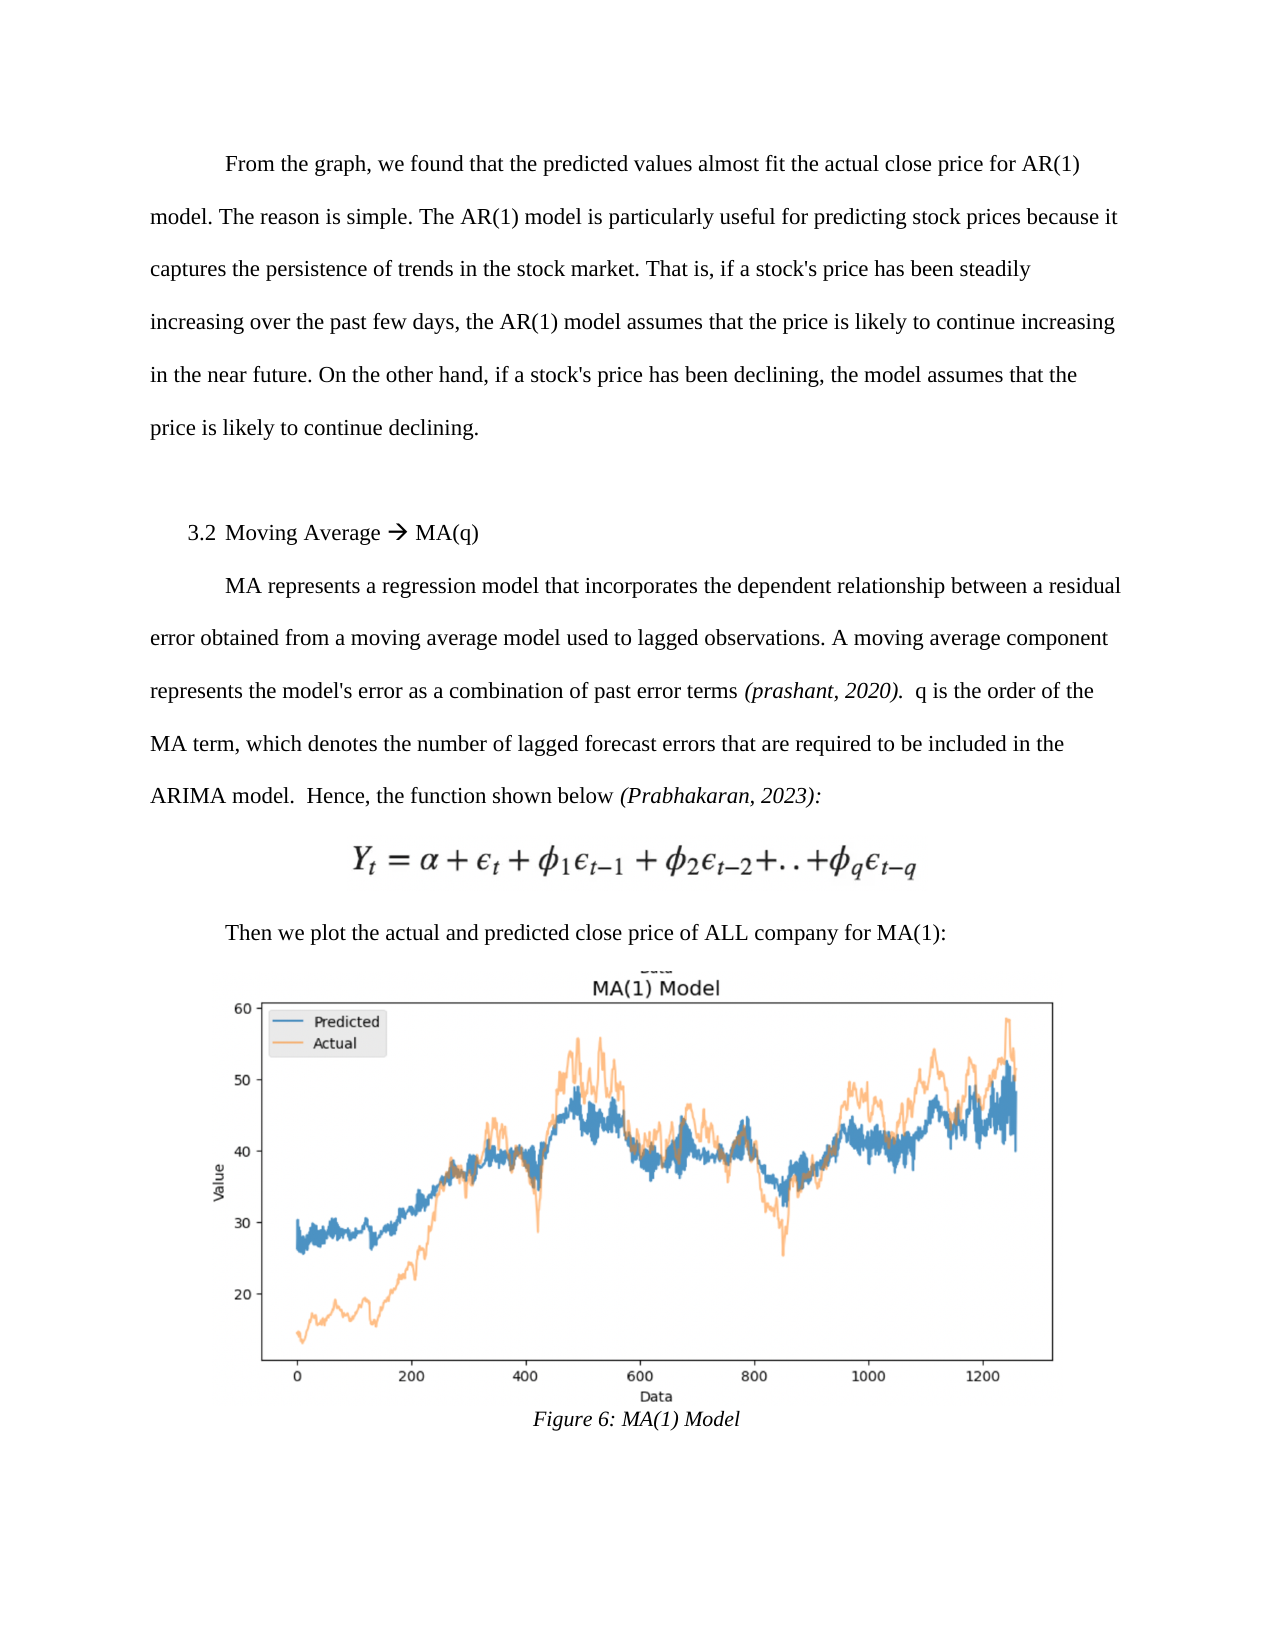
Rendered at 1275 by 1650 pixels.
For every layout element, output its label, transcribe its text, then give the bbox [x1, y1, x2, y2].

text From the graph, we found that the predicted values almost fit the actual close price for AR(1) model. The reason is simple. The AR(1) model is particularly useful for predicting stock prices because it captures the persistence of trends in the stock market. That is, if a stock's price has been steadily increasing over the past few days, the AR(1) model assumes that the price is likely to continue increasing in the near future. On the other hand, if a stock's price has been declining, the model assumes that the price is likely to continue declining. [150, 150, 1125, 440]
text Figure 6: MA(1) Model [150, 1406, 1125, 1431]
picture [346, 835, 929, 891]
text MA represents a regression model that incorporates the dependent relationship between a residual error obtained from a moving average model used to lagged observations. A moving average component represents the model's error as a combination of past error terms (prashant, 2020). q is the order of the MA term, which denotes the number of lagged forecast errors that are required to be included in the ARIMA model. Hence, the function shown below (Prabhakaran, 2023): [150, 572, 1125, 809]
text Then we plot the actual and predicted close price of ALL company for MA(1): [150, 919, 1125, 945]
picture [211, 971, 1064, 1406]
list Moving Average MA(q) [187, 519, 1125, 545]
